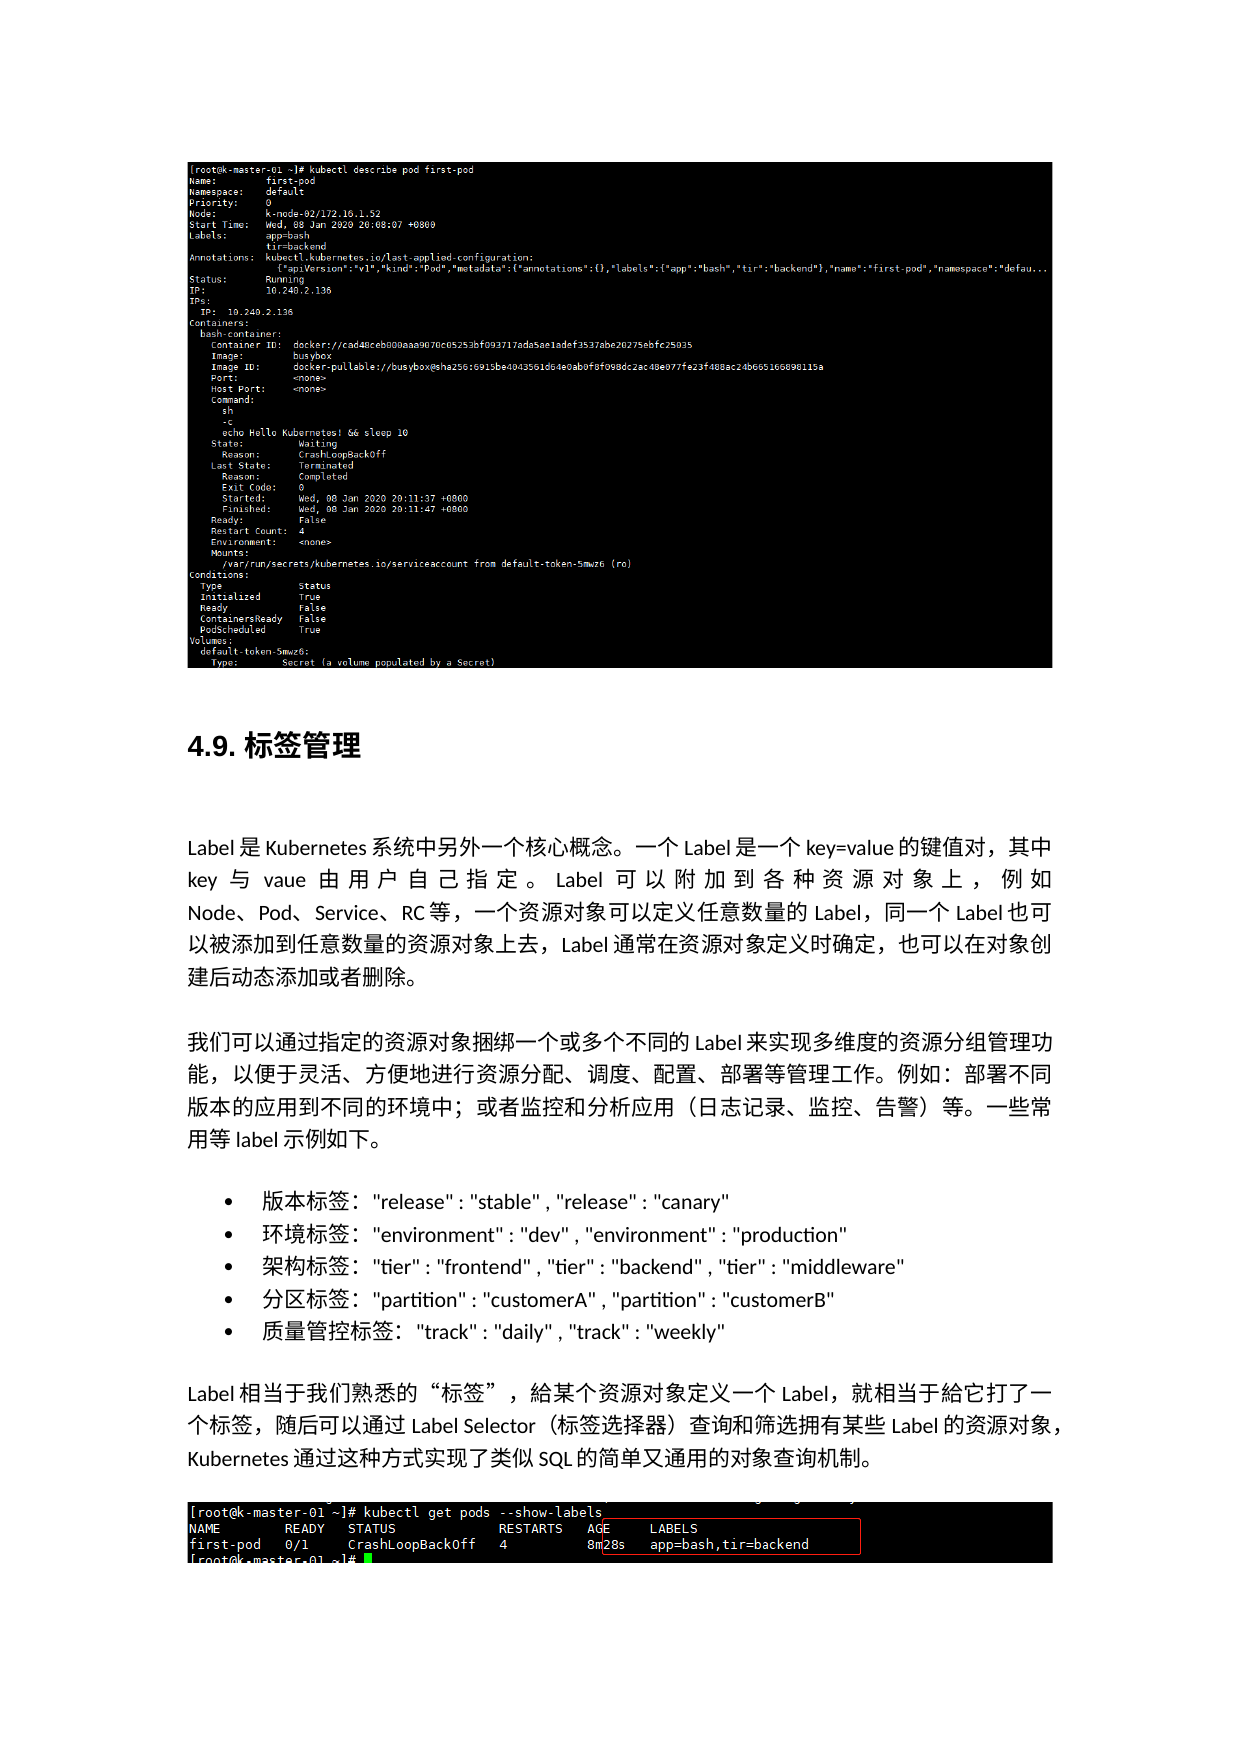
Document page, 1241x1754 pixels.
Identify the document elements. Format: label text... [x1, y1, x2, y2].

list 分区标签："partition" : "customerA" , "partition" : "customerB" [225, 1281, 1053, 1314]
picture [187, 162, 1053, 668]
list 版本标签："release" : "stable" , "release" : "canary" [225, 1184, 1053, 1216]
list Label相当于我们熟悉的“标签”，給某个资源对象定义一个Label，就相当于給它打了一个标签，随后可以通过Label Selector（标签选择器）查询和筛选拥有某些Label的资源对象，Kubernetes通过这种方式实现了类似SQL的简单又通用的对象查询机制。 [187, 1375, 1053, 1473]
text 我们可以通过指定的资源对象捆绑一个或多个不同的Label来实现多维度的资源分组管理功能，以便于灵活、方便地进行资源分配、调度、配置、部署等管理工作。例如：部署不同版本的应用到不同的环境中；或者监控和分析应用（日志记录、监控、告警）等。一些常用等label示例如下。 [187, 1024, 1053, 1154]
subtitle 4.9. 标签管理 [187, 711, 1053, 776]
list 架构标签："tier" : "frontend" , "tier" : "backend" , "tier" : "middleware" [225, 1249, 1053, 1281]
list 质量管控标签："track" : "daily" , "track" : "weekly" [225, 1314, 1053, 1346]
list 环境标签："environment" : "dev" , "environment" : "production" [225, 1216, 1053, 1249]
text Label是Kubernetes系统中另外一个核心概念。一个Label是一个key=value的键值对，其中key与vaue由用户自己指定。Label可以附加到各种资源对象上，例如Node、Pod、Service、RC等，一个资源对象可以定义任意数量的Label，同一个Label也可以被添加到任意数量的资源对象上去，Label通常在资源对象定义时确定，也可以在对象创建后动态添加或者删除。 [187, 829, 1053, 992]
picture [187, 1502, 1053, 1563]
